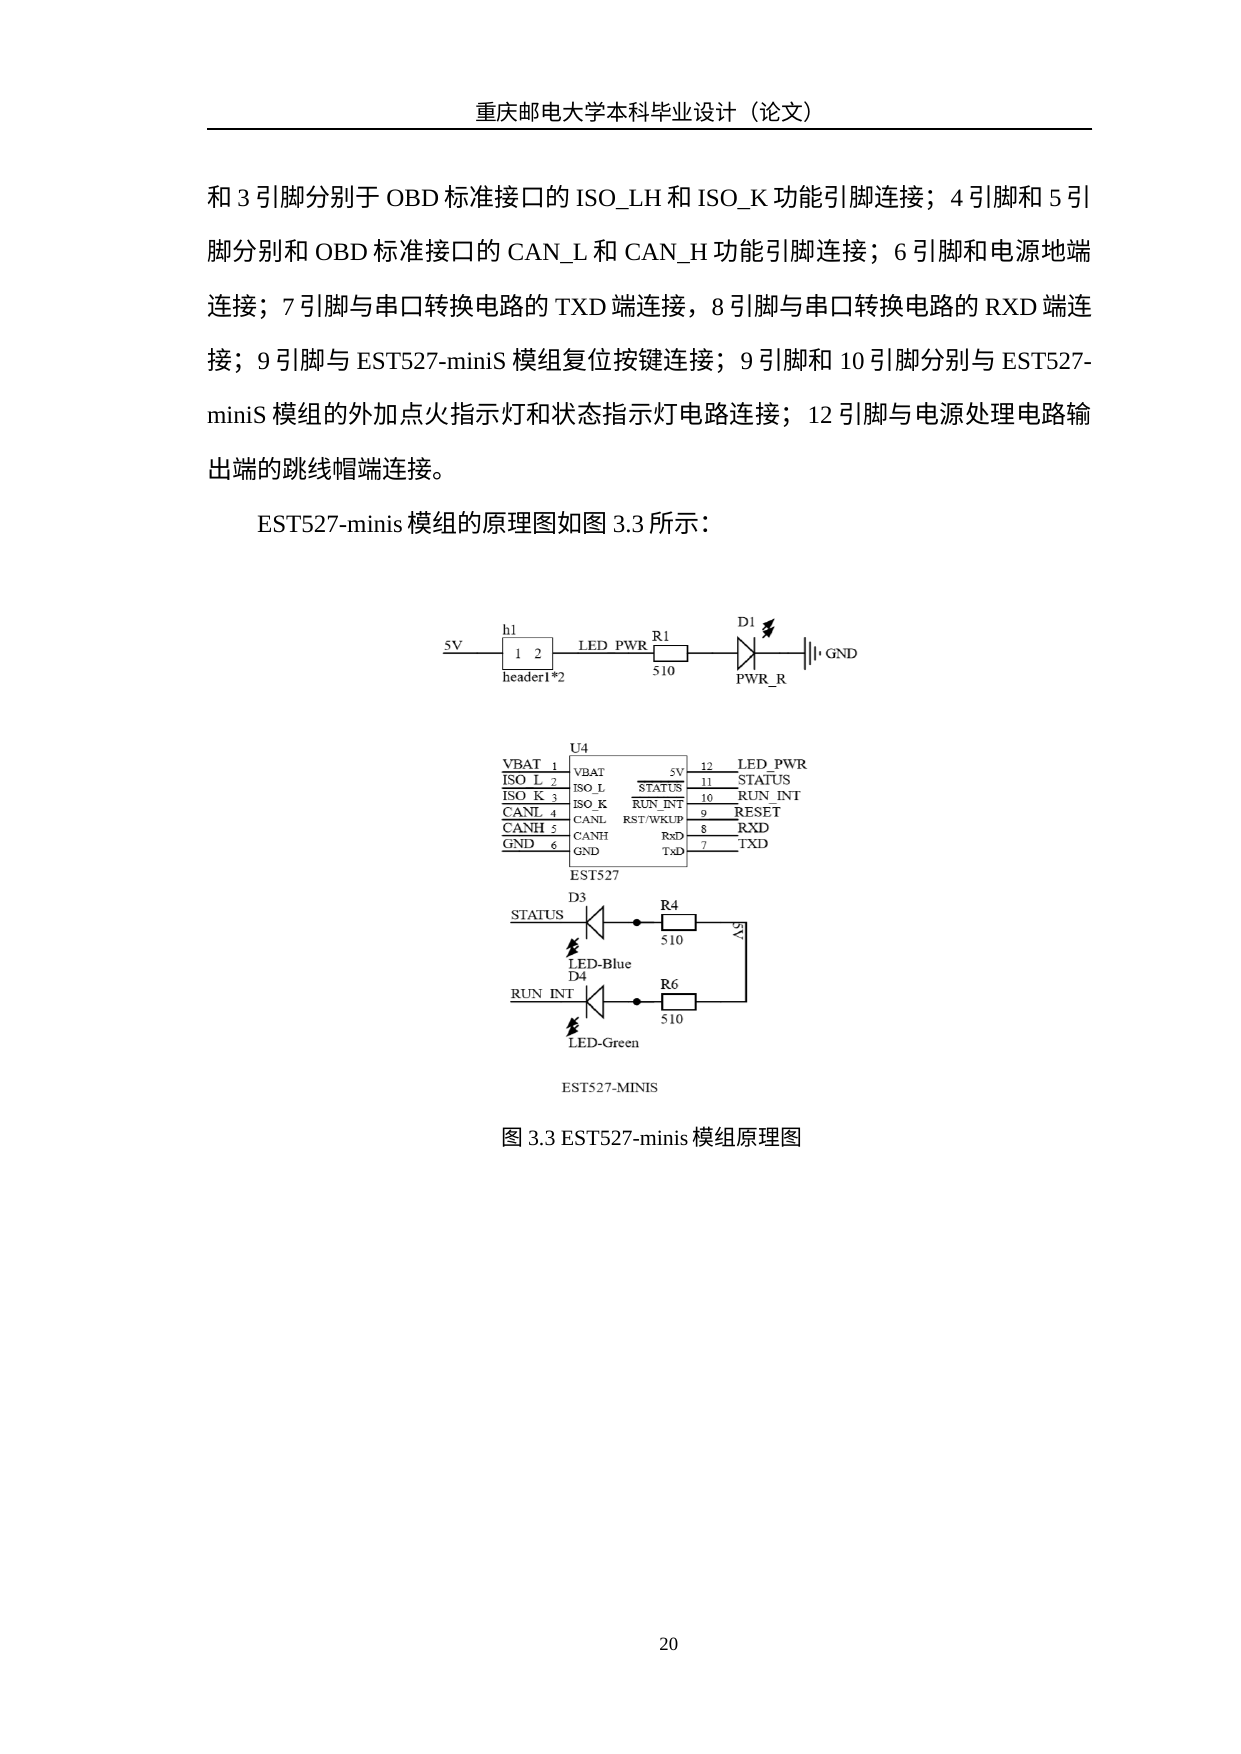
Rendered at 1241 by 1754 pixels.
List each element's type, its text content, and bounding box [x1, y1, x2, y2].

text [207, 177, 1092, 485]
text EST527-minis模组的原理图如图3.3所示： [207, 503, 1092, 540]
picture [426, 608, 878, 1106]
table_header [207, 609, 1097, 1120]
table_cell 图3.3 EST527-minis模组原理图 [207, 1120, 1097, 1176]
